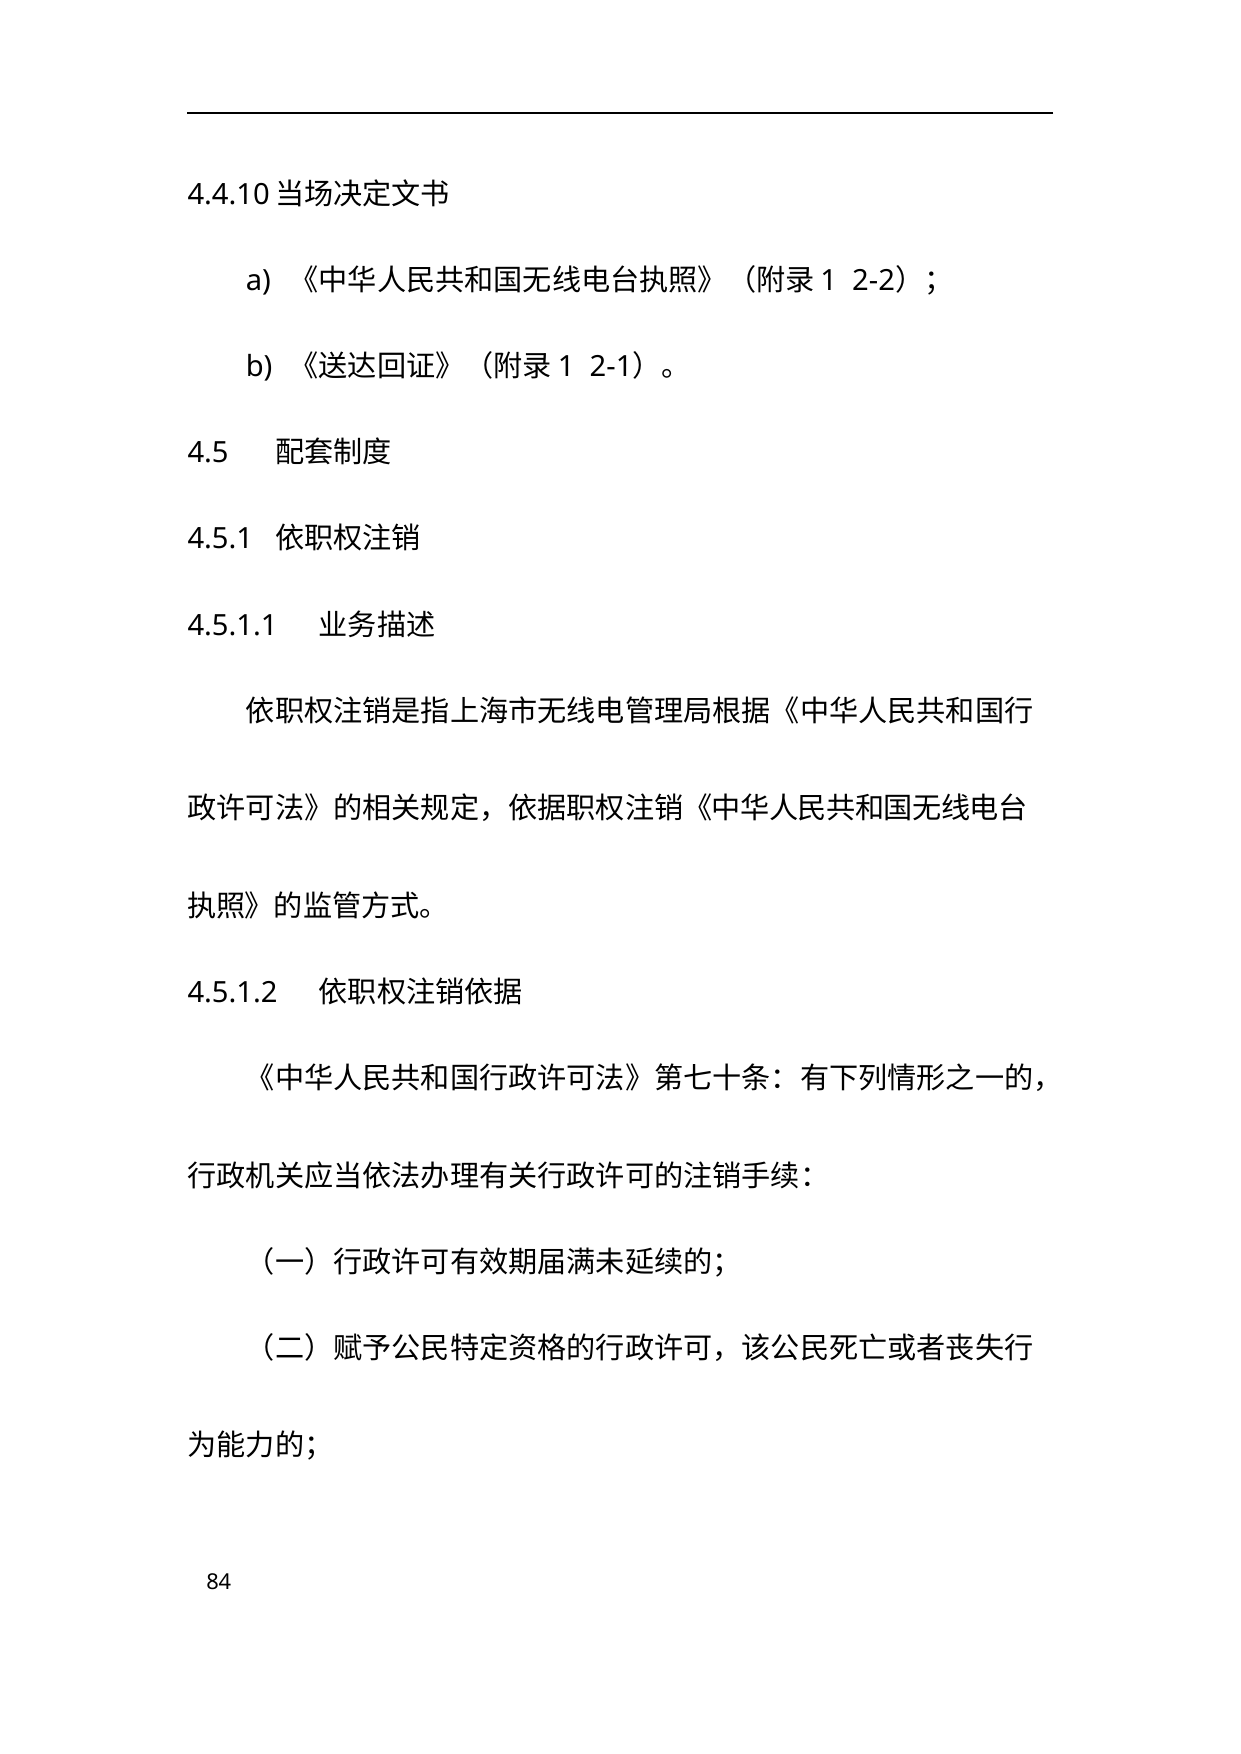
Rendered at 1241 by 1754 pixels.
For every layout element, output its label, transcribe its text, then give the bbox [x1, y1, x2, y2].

text （一）行政许可有效期届满未延续的； [187, 1227, 1053, 1292]
list 配套制度 [187, 418, 1053, 483]
list 《中华人民共和国无线电台执照》（附录1 2-2）； [246, 245, 1053, 310]
text （二）赋予公民特定资格的行政许可，该公民死亡或者丧失行为能力的； [187, 1313, 1053, 1476]
list 《送达回证》（附录1 2-1）。 [246, 331, 1053, 396]
text 《中华人民共和国行政许可法》第七十条：有下列情形之一的，行政机关应当依法办理有关行政许可的注销手续： [187, 1043, 1053, 1206]
list 业务描述 [187, 590, 1053, 655]
text 依职权注销是指上海市无线电管理局根据《中华人民共和国行政许可法》的相关规定，依据职权注销《中华人民共和国无线电台执照》的监管方式。 [187, 676, 1053, 936]
list 当场决定文书 [187, 159, 1053, 224]
list 依职权注销 [187, 504, 1053, 569]
list 依职权注销依据 [187, 957, 1053, 1022]
